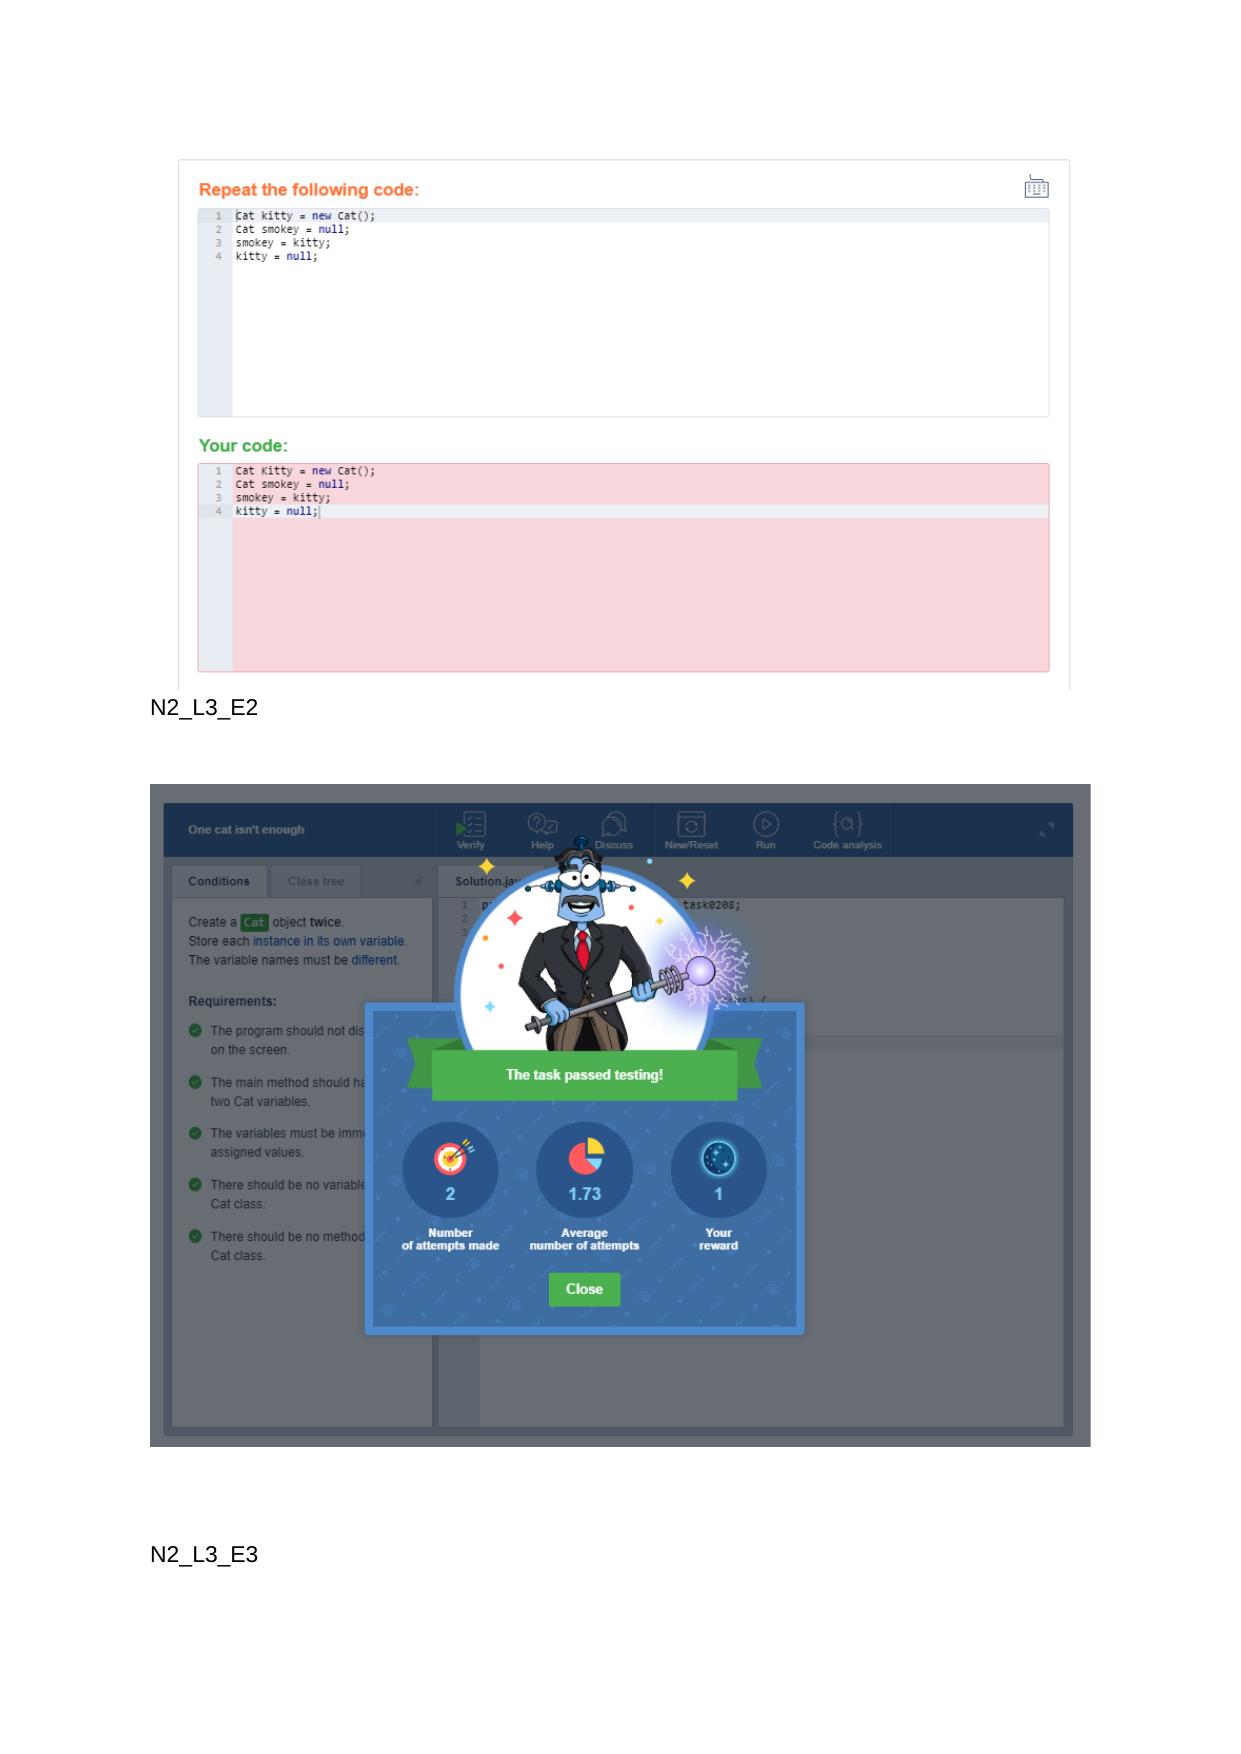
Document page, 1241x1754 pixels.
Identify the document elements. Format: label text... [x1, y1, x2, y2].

text N2_L3_E2 [150, 693, 1090, 720]
picture [150, 784, 1091, 1447]
picture [150, 150, 1091, 690]
text N2_L3_E3 [150, 1541, 1090, 1567]
